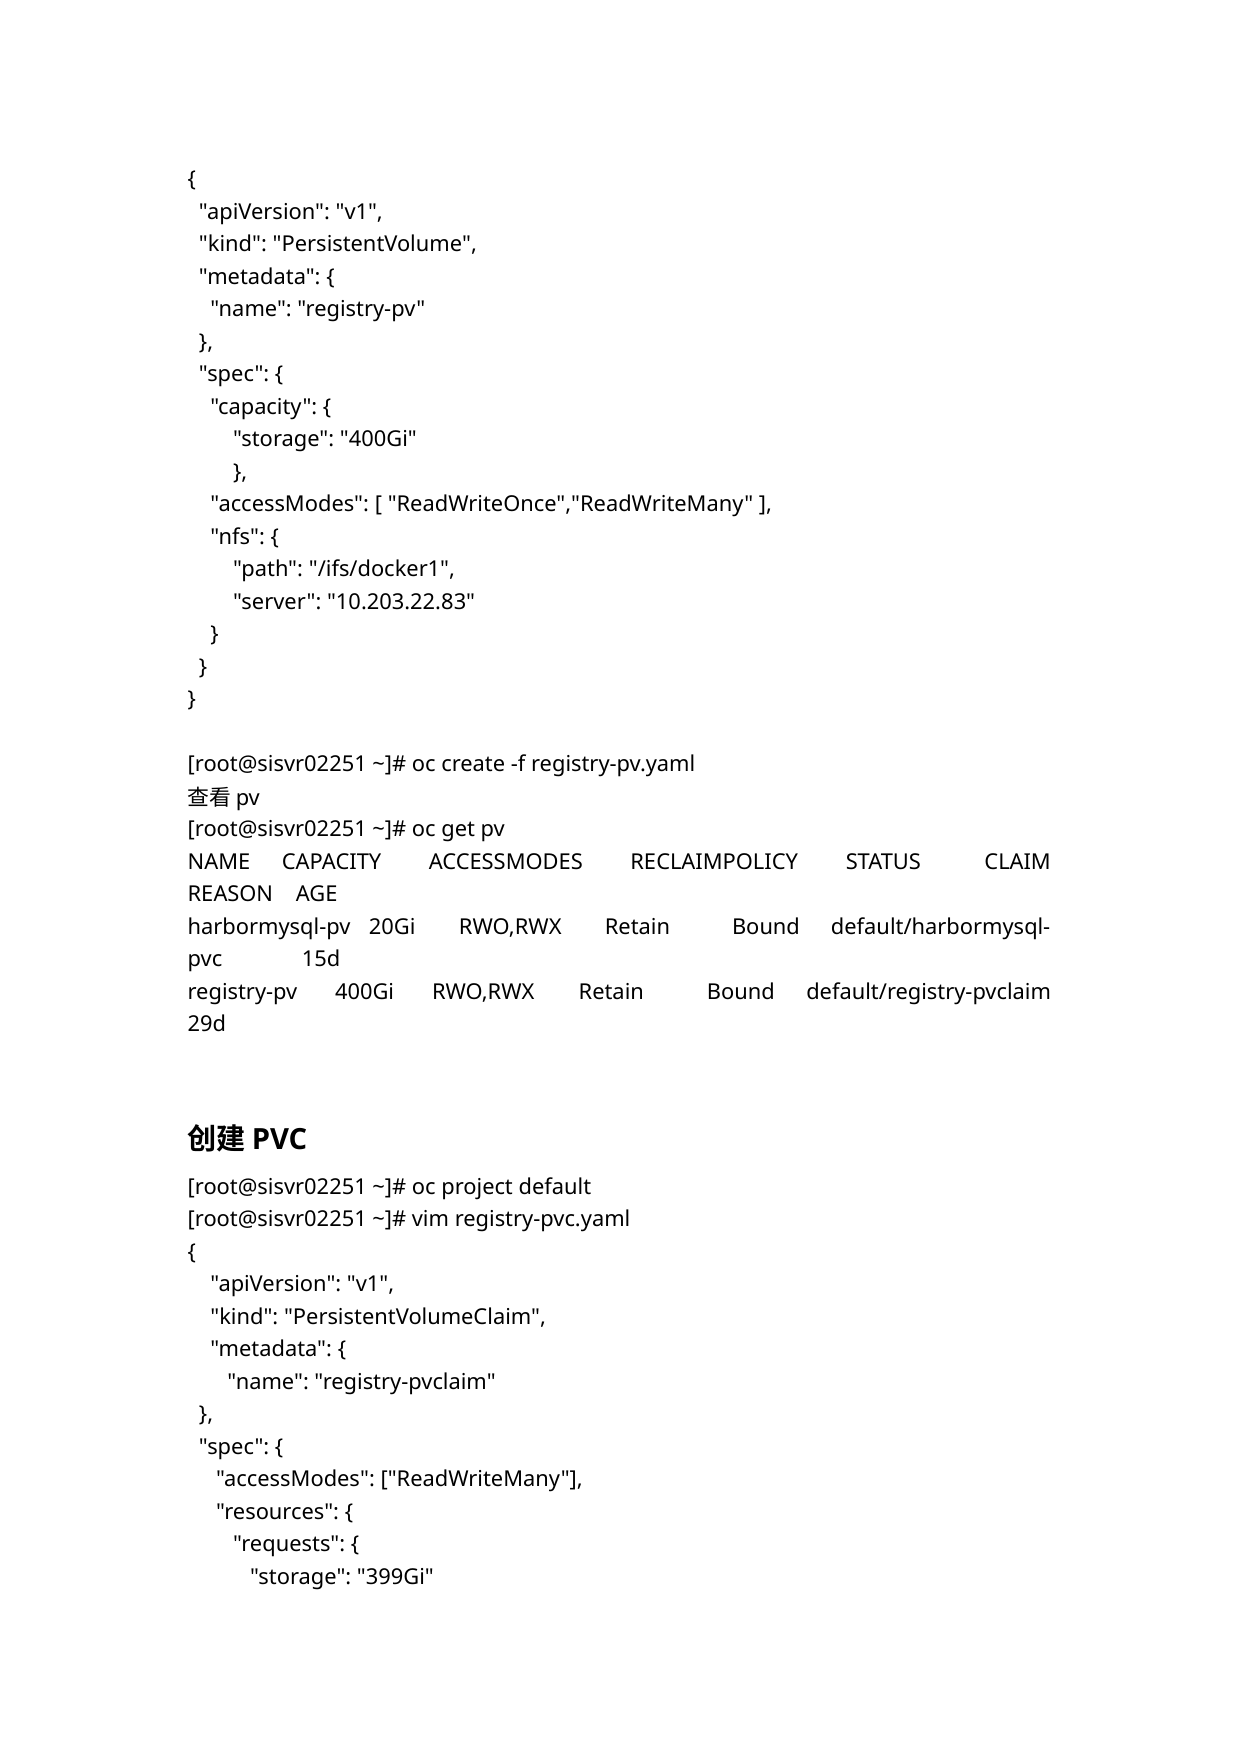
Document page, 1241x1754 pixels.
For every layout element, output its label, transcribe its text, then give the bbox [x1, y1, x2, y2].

text "apiVersion": "v1", [187, 194, 1053, 227]
text "name": "registry-pvclaim" [187, 1364, 1053, 1397]
text "server": "10.203.22.83" [187, 584, 1053, 617]
text 查看pv [187, 779, 1053, 812]
text "accessModes": [ "ReadWriteOnce","ReadWriteMany" ], [187, 487, 1053, 519]
text "kind": "PersistentVolumeClaim", [187, 1299, 1053, 1332]
text [root@sisvr02251 ~]# oc get pv [187, 812, 1053, 844]
text }, [187, 324, 1053, 357]
text "metadata": { [187, 259, 1053, 292]
text "resources": { [187, 1494, 1053, 1527]
text } [187, 649, 1053, 682]
text }, [187, 1397, 1053, 1429]
text "apiVersion": "v1", [187, 1267, 1053, 1299]
text "accessModes": ["ReadWriteMany"], [187, 1462, 1053, 1494]
text } [187, 617, 1053, 649]
text [root@sisvr02251 ~]# oc create -f registry-pv.yaml [187, 747, 1053, 779]
text "spec": { [187, 357, 1053, 389]
text harbormysql-pv 20Gi RWO,RWX Retain Bound default/harbormysql-pvc 15d [187, 909, 1053, 974]
text [root@sisvr02251 ~]# oc project default [187, 1169, 1053, 1202]
text "nfs": { [187, 519, 1053, 552]
text } [187, 682, 1053, 714]
text { [187, 1234, 1053, 1267]
text "name": "registry-pv" [187, 292, 1053, 324]
text { [187, 162, 1053, 194]
text registry-pv 400Gi RWO,RWX Retain Bound default/registry-pvclaim 29d [187, 974, 1053, 1039]
text "capacity": { [187, 389, 1053, 422]
text }, [187, 454, 1053, 487]
text "requests": { [187, 1527, 1053, 1559]
text "storage": "399Gi" [187, 1559, 1053, 1592]
text "path": "/ifs/docker1", [187, 552, 1053, 584]
text "spec": { [187, 1429, 1053, 1462]
text "kind": "PersistentVolume", [187, 227, 1053, 259]
text 创建PVC [187, 1104, 1053, 1169]
text NAME CAPACITY ACCESSMODES RECLAIMPOLICY STATUS CLAIM REASON AGE [187, 844, 1053, 909]
text [root@sisvr02251 ~]# vim registry-pvc.yaml [187, 1202, 1053, 1234]
text "metadata": { [187, 1332, 1053, 1364]
text "storage": "400Gi" [187, 422, 1053, 454]
